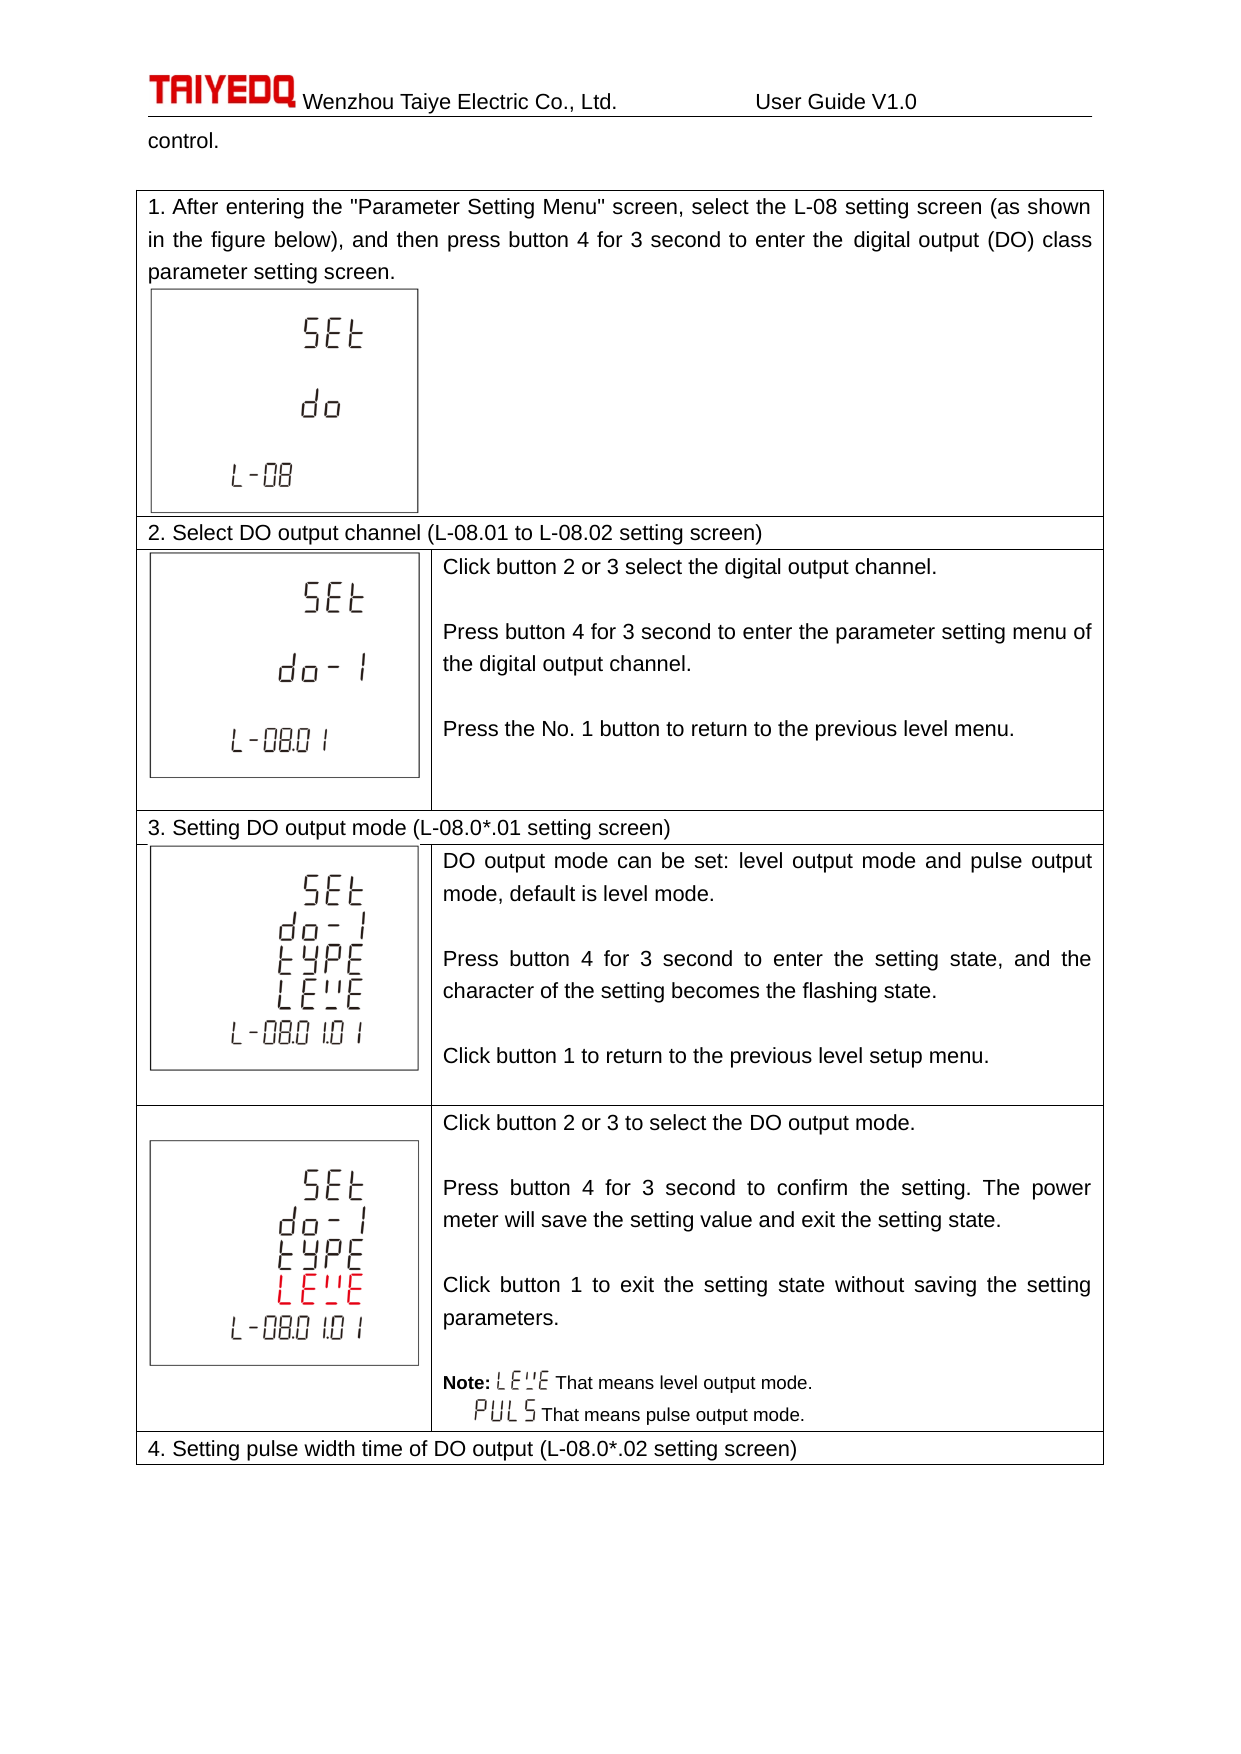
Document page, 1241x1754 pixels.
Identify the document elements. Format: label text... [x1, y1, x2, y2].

picture [147, 1138, 420, 1368]
table_cell Click button 2 or 3 to select the DO output mode. Press button 4 for 3 second to confirm the setting. The power meter will save the setting value and exit the setting state. Click button 1 to exit the setting state without saving the setting parameters. Note: That means level output mode. That means pulse output mode. [432, 1106, 1103, 1431]
table_cell DO output mode can be set: level output mode and pulse output mode, default is level mode. Press button 4 for 3 second to enter the setting state, and the character of the setting becomes the flashing state. Click button 1 to return to the previous level setup menu. [432, 845, 1103, 1105]
picture [495, 1370, 550, 1390]
table_cell [137, 550, 431, 810]
picture [473, 1398, 537, 1422]
picture [147, 550, 420, 780]
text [148, 124, 1092, 157]
table_cell 4. Setting pulse width time of DO output (L-08.0*.02 setting screen) [137, 1432, 1103, 1464]
table_cell 3. Setting DO output mode (L-08.0*.01 setting screen) [137, 811, 1103, 844]
table_header 1. After entering the "Parameter Setting Menu" screen, select the L-08 setting screen (as shown in the figure below), and then press button 4 for 3 second to enter the digital output (DO) class parameter setting screen. [137, 191, 1103, 516]
picture [147, 844, 420, 1072]
table_cell [137, 845, 431, 1105]
picture [147, 288, 420, 515]
table_cell 2. Select DO output channel (L-08.01 to L-08.02 setting screen) [137, 517, 1103, 549]
table_cell [137, 1106, 431, 1431]
picture [147, 70, 297, 110]
table_cell Click button 2 or 3 select the digital output channel. Press button 4 for 3 second to enter the parameter setting menu of the digital output channel. Press the No. 1 button to return to the previous level menu. [432, 550, 1103, 810]
